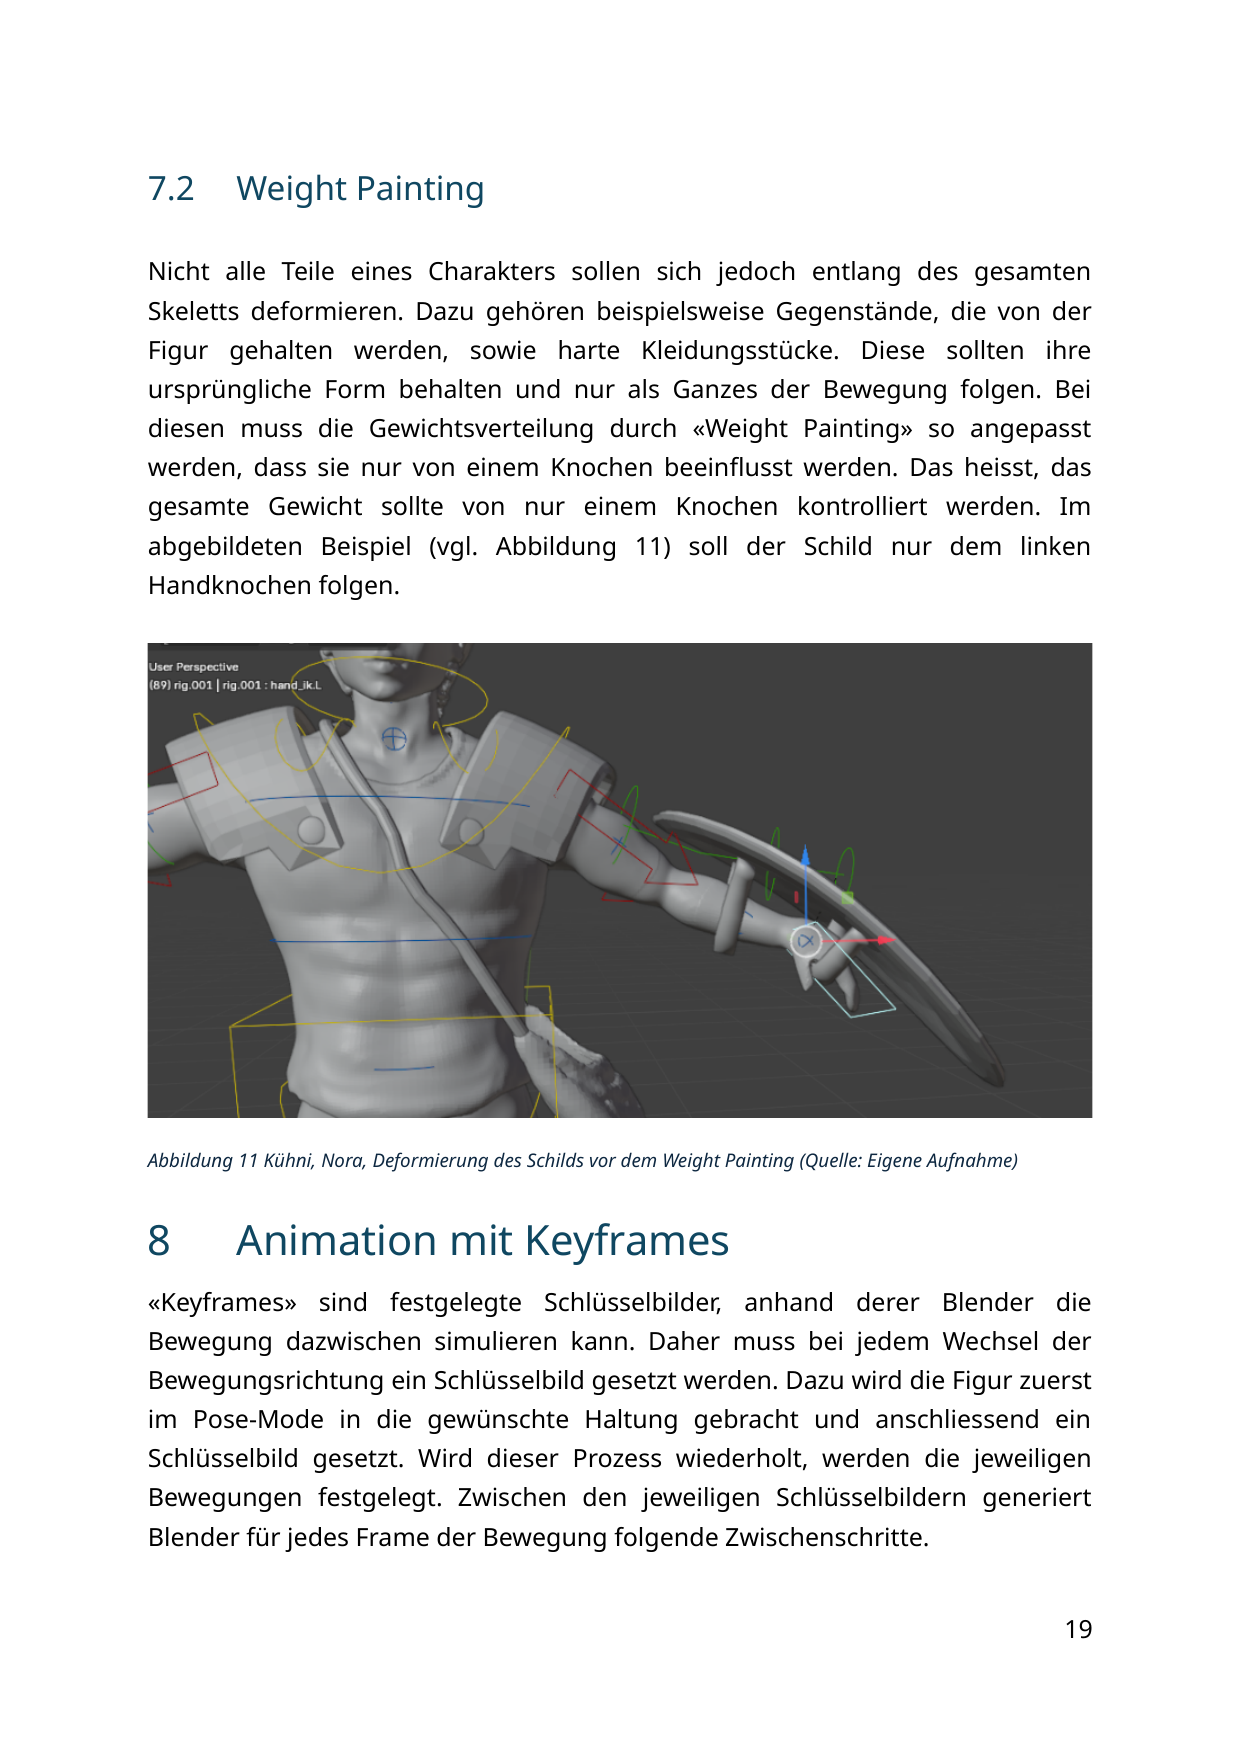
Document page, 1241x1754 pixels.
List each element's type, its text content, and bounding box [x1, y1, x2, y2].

subtitle Weight Painting [148, 164, 1093, 210]
picture [147, 643, 1093, 1118]
text Nicht alle Teile eines Charakters sollen sich jedoch entlang des gesamten Skeletts deformieren. Dazu gehören beispielsweise Gegenstände, die von der Figur gehalten werden, sowie harte Kleidungsstücke. Diese sollten ihre ursprüngliche Form behalten und nur als Ganzes der Bewegung folgen. Bei diesen muss die Gewichtsverteilung durch «Weight Painting» so angepasst werden, dass sie nur von einem Knochen beeinflusst werden. Das heisst, das gesamte Gewicht sollte von nur einem Knochen kontrolliert werden. Im abgebildeten Beispiel (vgl. Abbildung 11) soll der Schild nur dem linken Handknochen folgen. [148, 254, 1093, 601]
subtitle Animation mit Keyframes [148, 1211, 1093, 1267]
text «Keyframes» sind festgelegte Schlüsselbilder, anhand derer Blender die Bewegung dazwischen simulieren kann. Daher muss bei jedem Wechsel der Bewegungsrichtung ein Schlüsselbild gesetzt werden. Dazu wird die Figur zuerst im Pose-Mode in die gewünschte Haltung gebracht und anschliessend ein Schlüsselbild gesetzt. Wird dieser Prozess wiederholt, werden die jeweiligen Bewegungen festgelegt. Zwischen den jeweiligen Schlüsselbildern generiert Blender für jedes Frame der Bewegung folgende Zwischenschritte. [148, 1284, 1093, 1553]
